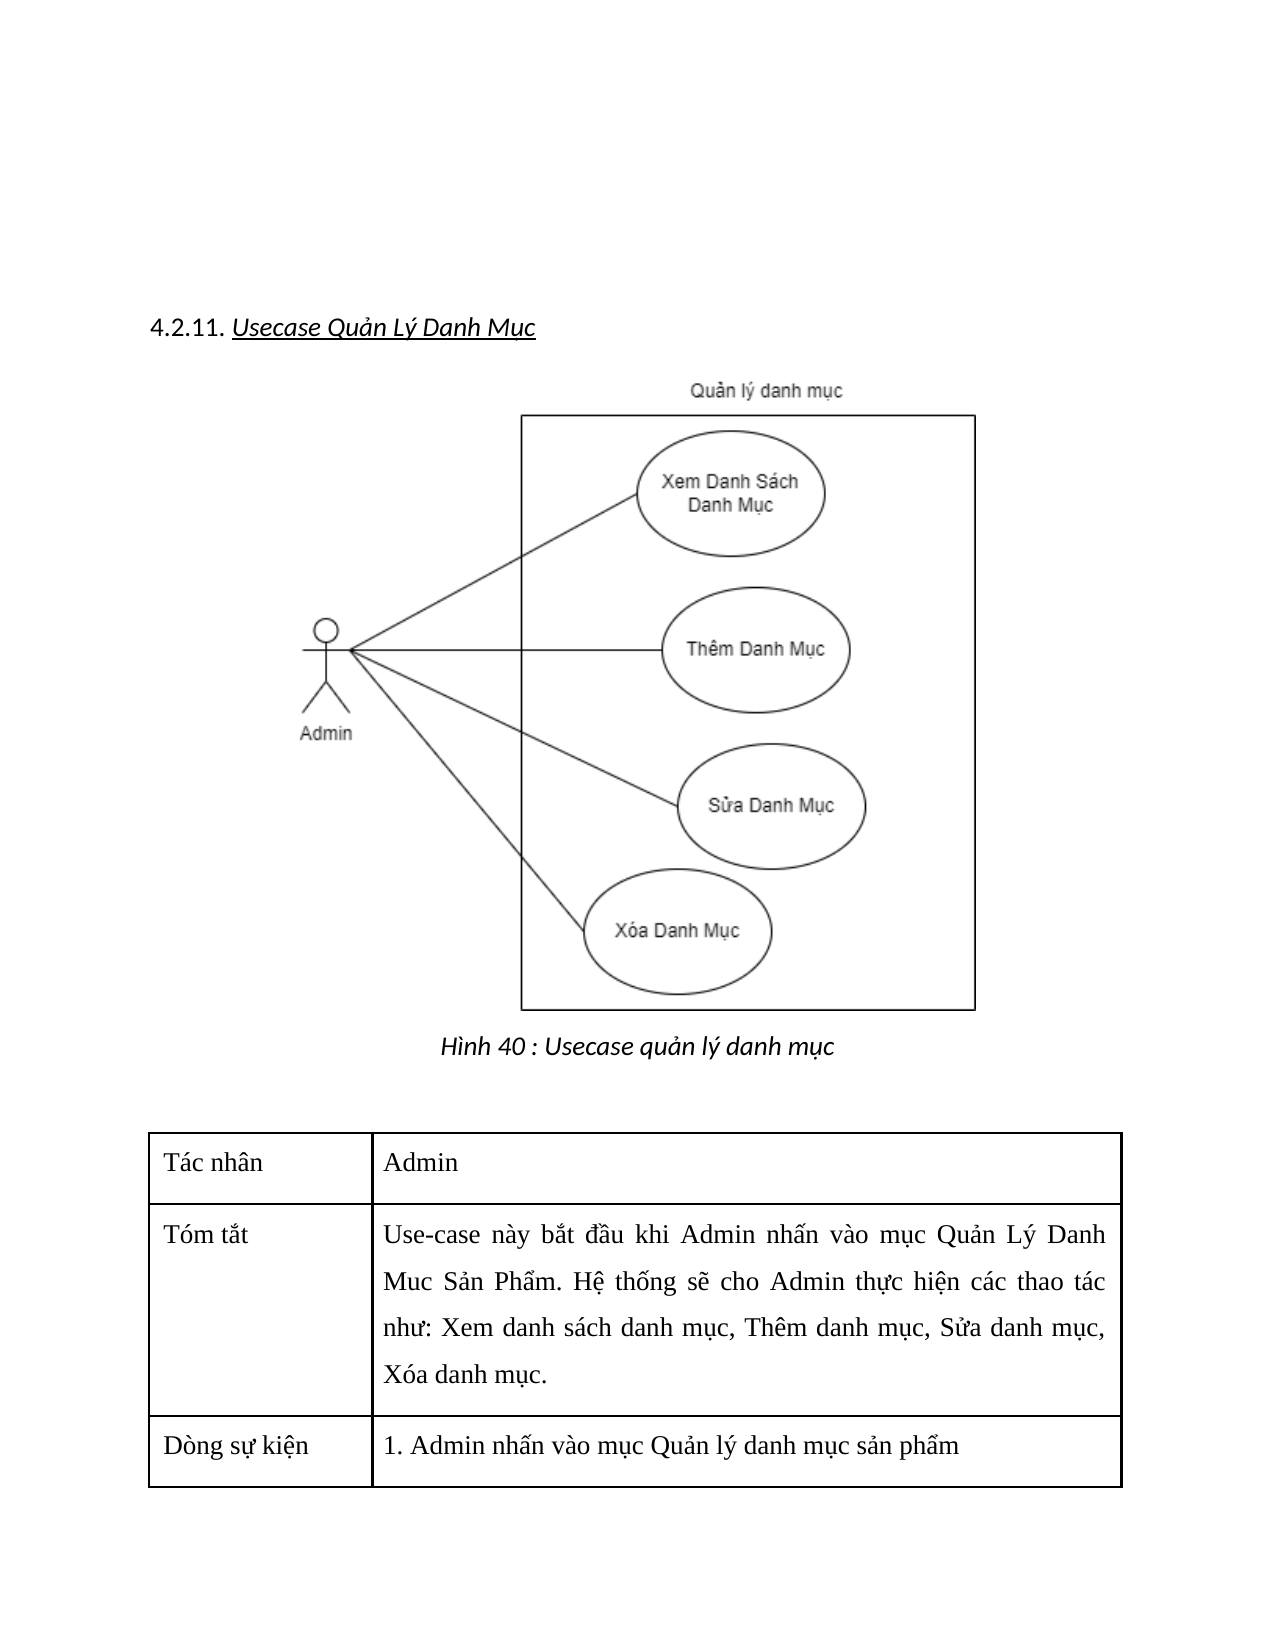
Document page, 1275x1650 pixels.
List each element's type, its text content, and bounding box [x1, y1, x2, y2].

table_header Tác nhân [150, 1134, 371, 1203]
text Hình 40 : Usecase quản lý danh mục [150, 1029, 1125, 1062]
table_header Admin [374, 1134, 1120, 1203]
table_cell Use-case này bắt đầu khi Admin nhấn vào mục Quản Lý Danh Muc Sản Phẩm. Hệ thống sẽ cho Admin thực hiện các thao tác như: Xem danh sách danh mục, Thêm danh mục, Sửa danh mục, Xóa danh mục. [374, 1205, 1120, 1415]
picture [299, 368, 976, 1011]
table_cell Dòng sự kiện chính [150, 1417, 371, 1486]
table_cell Tóm tắt [150, 1205, 371, 1415]
text 4.2.11. Usecase Quản Lý Danh Mục [150, 310, 1125, 343]
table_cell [374, 1417, 1120, 1486]
